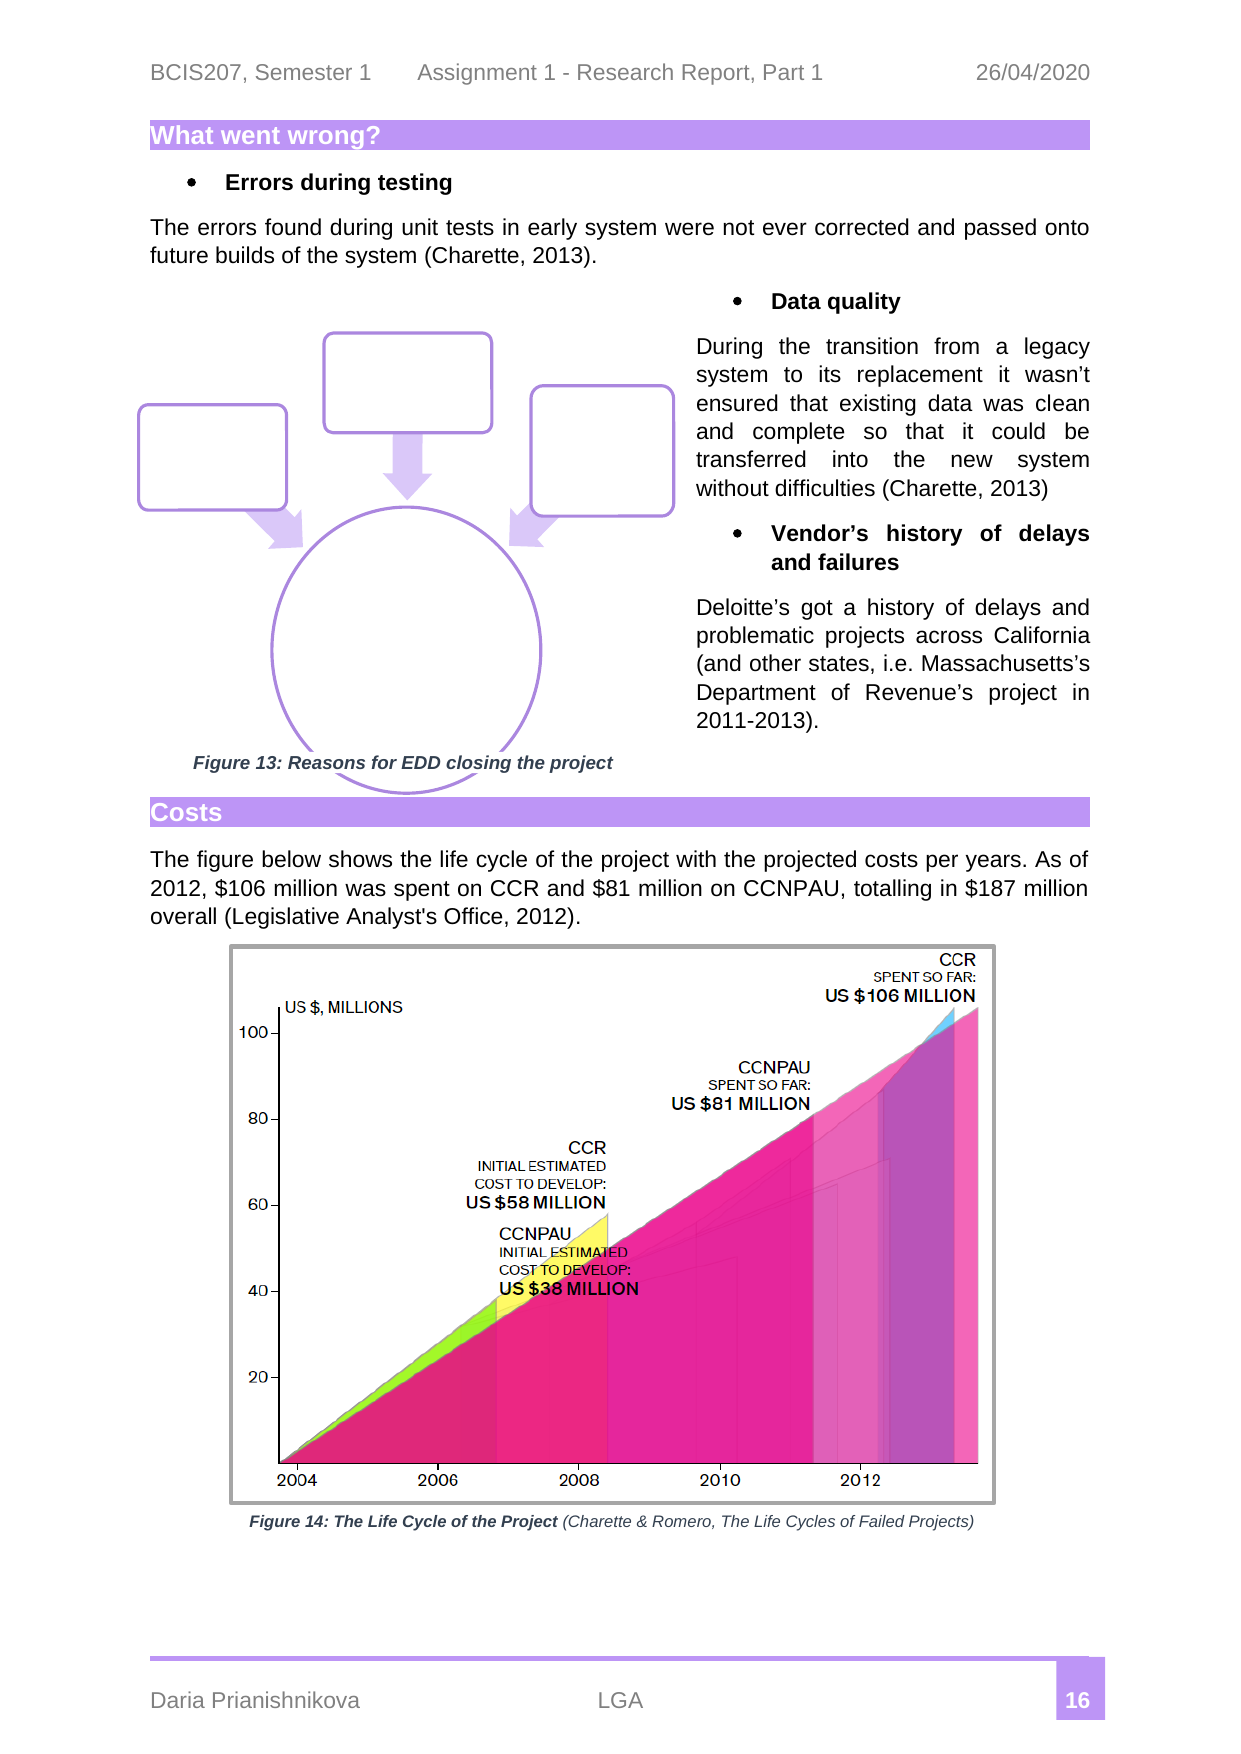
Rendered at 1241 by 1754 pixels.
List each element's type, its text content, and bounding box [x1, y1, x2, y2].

list Vendor’s history of delays and failures [187, 520, 345, 575]
text The errors fоund during unit tests in early system were not ever corrected and passed onto future builds of the system . [150, 214, 1090, 269]
list Data quality [187, 288, 1090, 314]
text Deloitte’s got a history of delays and problematic projects across California (and other states, i.e. Massachusetts’s Department of Revenue’s project in 2011-2013). [518, 593, 1090, 734]
text What went wrong? [150, 120, 1090, 150]
text During the transition from a legacy system to its replacement it wasn’t ensured that existing data was clеan and complete so that it could be transferred into the new system without difficulties [150, 333, 406, 501]
text During the transition from a legacy system to its replacement it wasn’t ensured that existing data was clеan and complete so that it could be transferred into the new system without difficulties [408, 333, 1090, 501]
picture [233, 949, 992, 1501]
text Costs [150, 797, 1090, 827]
list Errors during testing [187, 169, 1090, 195]
text The figure below shows the life cycle of the project with the projected costs per years. As of 2012, $106 million was spent on CCR and $81 million on CCNPAU, totalling in $187 million overall . [150, 846, 1090, 929]
list Vendor’s history of delays and failures [468, 520, 1090, 575]
text Deloitte’s got a history of delays and problematic projects across California (and other states, i.e. Massachusetts’s Department of Revenue’s project in 2011-2013). [150, 593, 294, 734]
